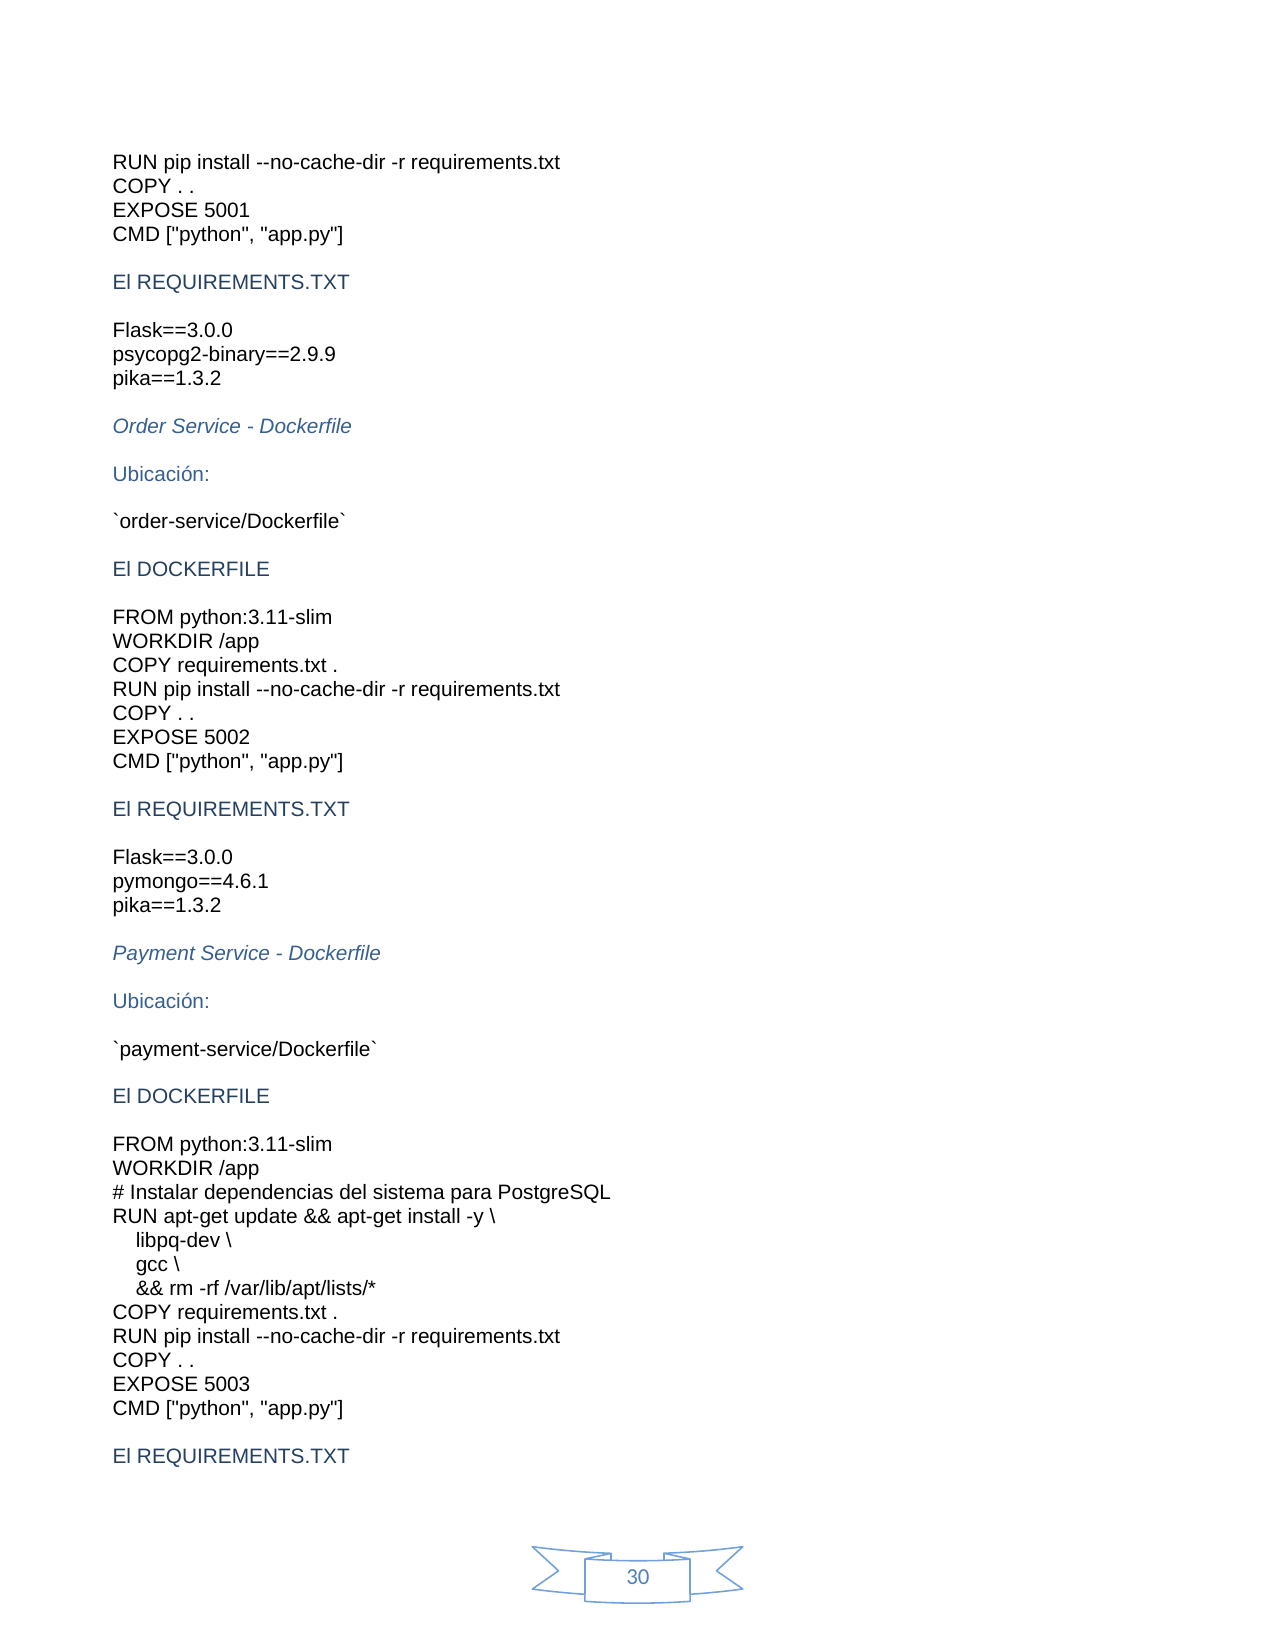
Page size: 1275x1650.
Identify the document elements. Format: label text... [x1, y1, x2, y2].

text psycopg2-binary==2.9.9 [112, 342, 1162, 366]
text EXPOSE 5002 [112, 725, 1162, 749]
text Flask==3.0.0 [112, 318, 1162, 342]
subtitle El DOCKERFILE [112, 1084, 1162, 1108]
text CMD ["python", "app.py"] [112, 222, 1162, 246]
text CMD ["python", "app.py"] [112, 1396, 1162, 1420]
subtitle El REQUIREMENTS.TXT [112, 270, 1162, 294]
text WORKDIR /app [112, 1156, 1162, 1180]
text COPY . . [112, 701, 1162, 725]
text COPY requirements.txt . [112, 1300, 1162, 1324]
subtitle Ubicación: [112, 461, 1162, 485]
subtitle El REQUIREMENTS.TXT [112, 1444, 1162, 1468]
text WORKDIR /app [112, 629, 1162, 653]
text libpq-dev \ [112, 1228, 1162, 1252]
text COPY . . [112, 1348, 1162, 1372]
text pika==1.3.2 [112, 893, 1162, 917]
subtitle Ubicación: [112, 988, 1162, 1012]
text RUN apt-get update && apt-get install -y \ [112, 1204, 1162, 1228]
text gcc \ [112, 1252, 1162, 1276]
text RUN pip install --no-cache-dir -r requirements.txt [112, 677, 1162, 701]
text FROM python:3.11-slim [112, 1132, 1162, 1156]
text EXPOSE 5003 [112, 1372, 1162, 1396]
text EXPOSE 5001 [112, 198, 1162, 222]
text RUN pip install --no-cache-dir -r requirements.txt [112, 1324, 1162, 1348]
subtitle Payment Service - Dockerfile [112, 941, 1162, 964]
text pymongo==4.6.1 [112, 869, 1162, 893]
text FROM python:3.11-slim [112, 605, 1162, 629]
subtitle El REQUIREMENTS.TXT [112, 797, 1162, 821]
text pika==1.3.2 [112, 366, 1162, 389]
text RUN pip install --no-cache-dir -r requirements.txt [112, 150, 1162, 174]
text Flask==3.0.0 [112, 845, 1162, 869]
text COPY requirements.txt . [112, 653, 1162, 677]
text && rm -rf /var/lib/apt/lists/* [112, 1276, 1162, 1300]
text COPY . . [112, 174, 1162, 198]
text CMD ["python", "app.py"] [112, 749, 1162, 773]
text # Instalar dependencias del sistema para PostgreSQL [112, 1180, 1162, 1204]
text `payment-service/Dockerfile` [112, 1036, 1162, 1060]
subtitle El DOCKERFILE [112, 557, 1162, 581]
text `order-service/Dockerfile` [112, 509, 1162, 533]
subtitle Order Service - Dockerfile [112, 413, 1162, 437]
